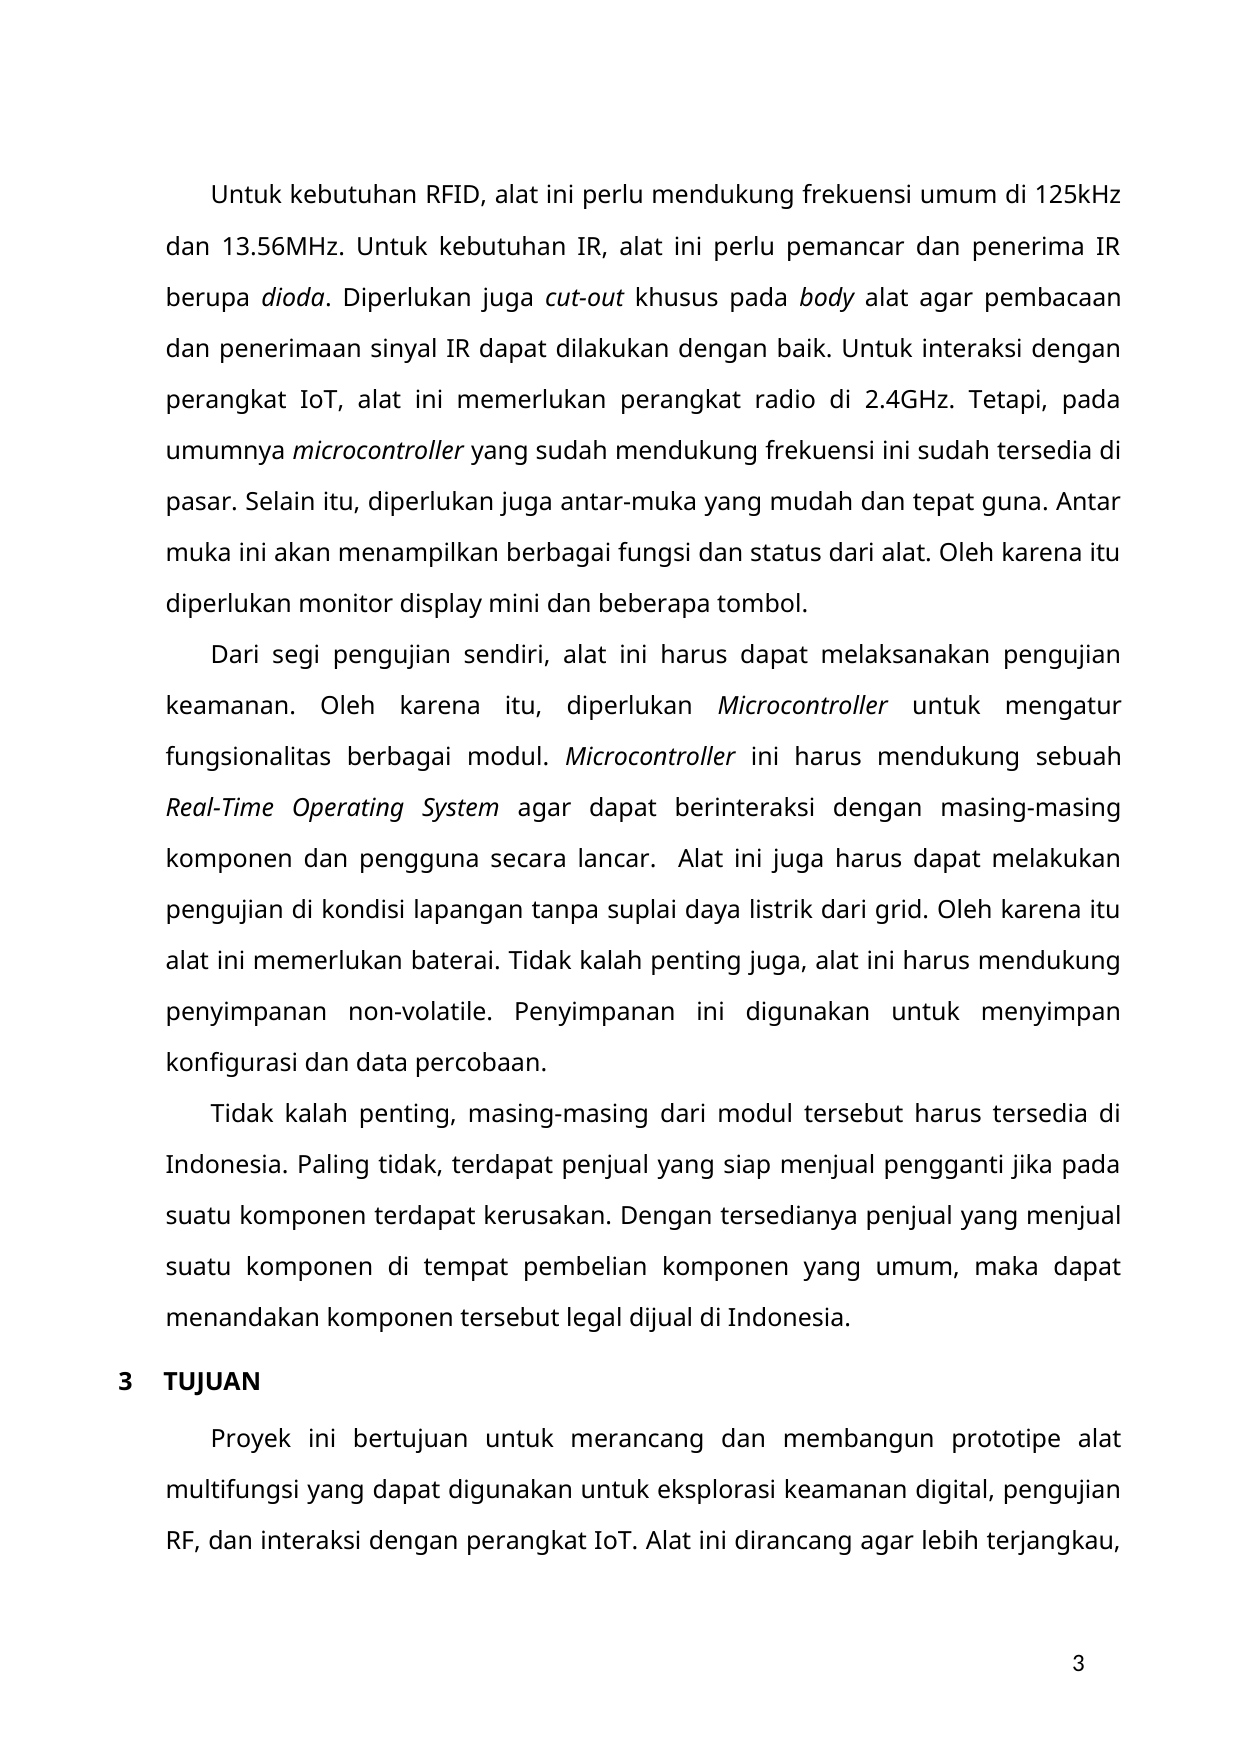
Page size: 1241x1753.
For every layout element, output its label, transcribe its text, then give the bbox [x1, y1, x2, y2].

text Untuk kebutuhan RFID, alat ini perlu mendukung frekuensi umum di 125kHz dan 13.56MHz. Untuk kebutuhan IR, alat ini perlu pemancar dan penerima IR berupa dioda. Diperlukan juga cut-out khusus pada body alat agar pembacaan dan penerimaan sinyal IR dapat dilakukan dengan baik. Untuk interaksi dengan perangkat IoT, alat ini memerlukan perangkat radio di 2.4GHz. Tetapi, pada umumnya microcontroller yang sudah mendukung frekuensi ini sudah tersedia di pasar. Selain itu, diperlukan juga antar-muka yang mudah dan tepat guna. Antar muka ini akan menampilkan berbagai fungsi dan status dari alat. Oleh karena itu diperlukan monitor display mini dan beberapa tombol. [165, 177, 1122, 619]
subtitle TUJUAN [118, 1364, 1122, 1398]
text Dari segi pengujian sendiri, alat ini harus dapat melaksanakan pengujian keamanan. Oleh karena itu, diperlukan Microcontroller untuk mengatur fungsionalitas berbagai modul. Microcontroller ini harus mendukung sebuah Real-Time Operating System agar dapat berinteraksi dengan masing-masing komponen dan pengguna secara lancar. Alat ini juga harus dapat melakukan pengujian di kondisi lapangan tanpa suplai daya listrik dari grid. Oleh karena itu alat ini memerlukan baterai. Tidak kalah penting juga, alat ini harus mendukung penyimpanan non-volatile. Penyimpanan ini digunakan untuk menyimpan konfigurasi dan data percobaan. [165, 637, 1122, 1079]
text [165, 1421, 1122, 1557]
text Tidak kalah penting, masing-masing dari modul tersebut harus tersedia di Indonesia. Paling tidak, terdapat penjual yang siap menjual pengganti jika pada suatu komponen terdapat kerusakan. Dengan tersedianya penjual yang menjual suatu komponen di tempat pembelian komponen yang umum, maka dapat menandakan komponen tersebut legal dijual di Indonesia. [165, 1096, 1122, 1334]
